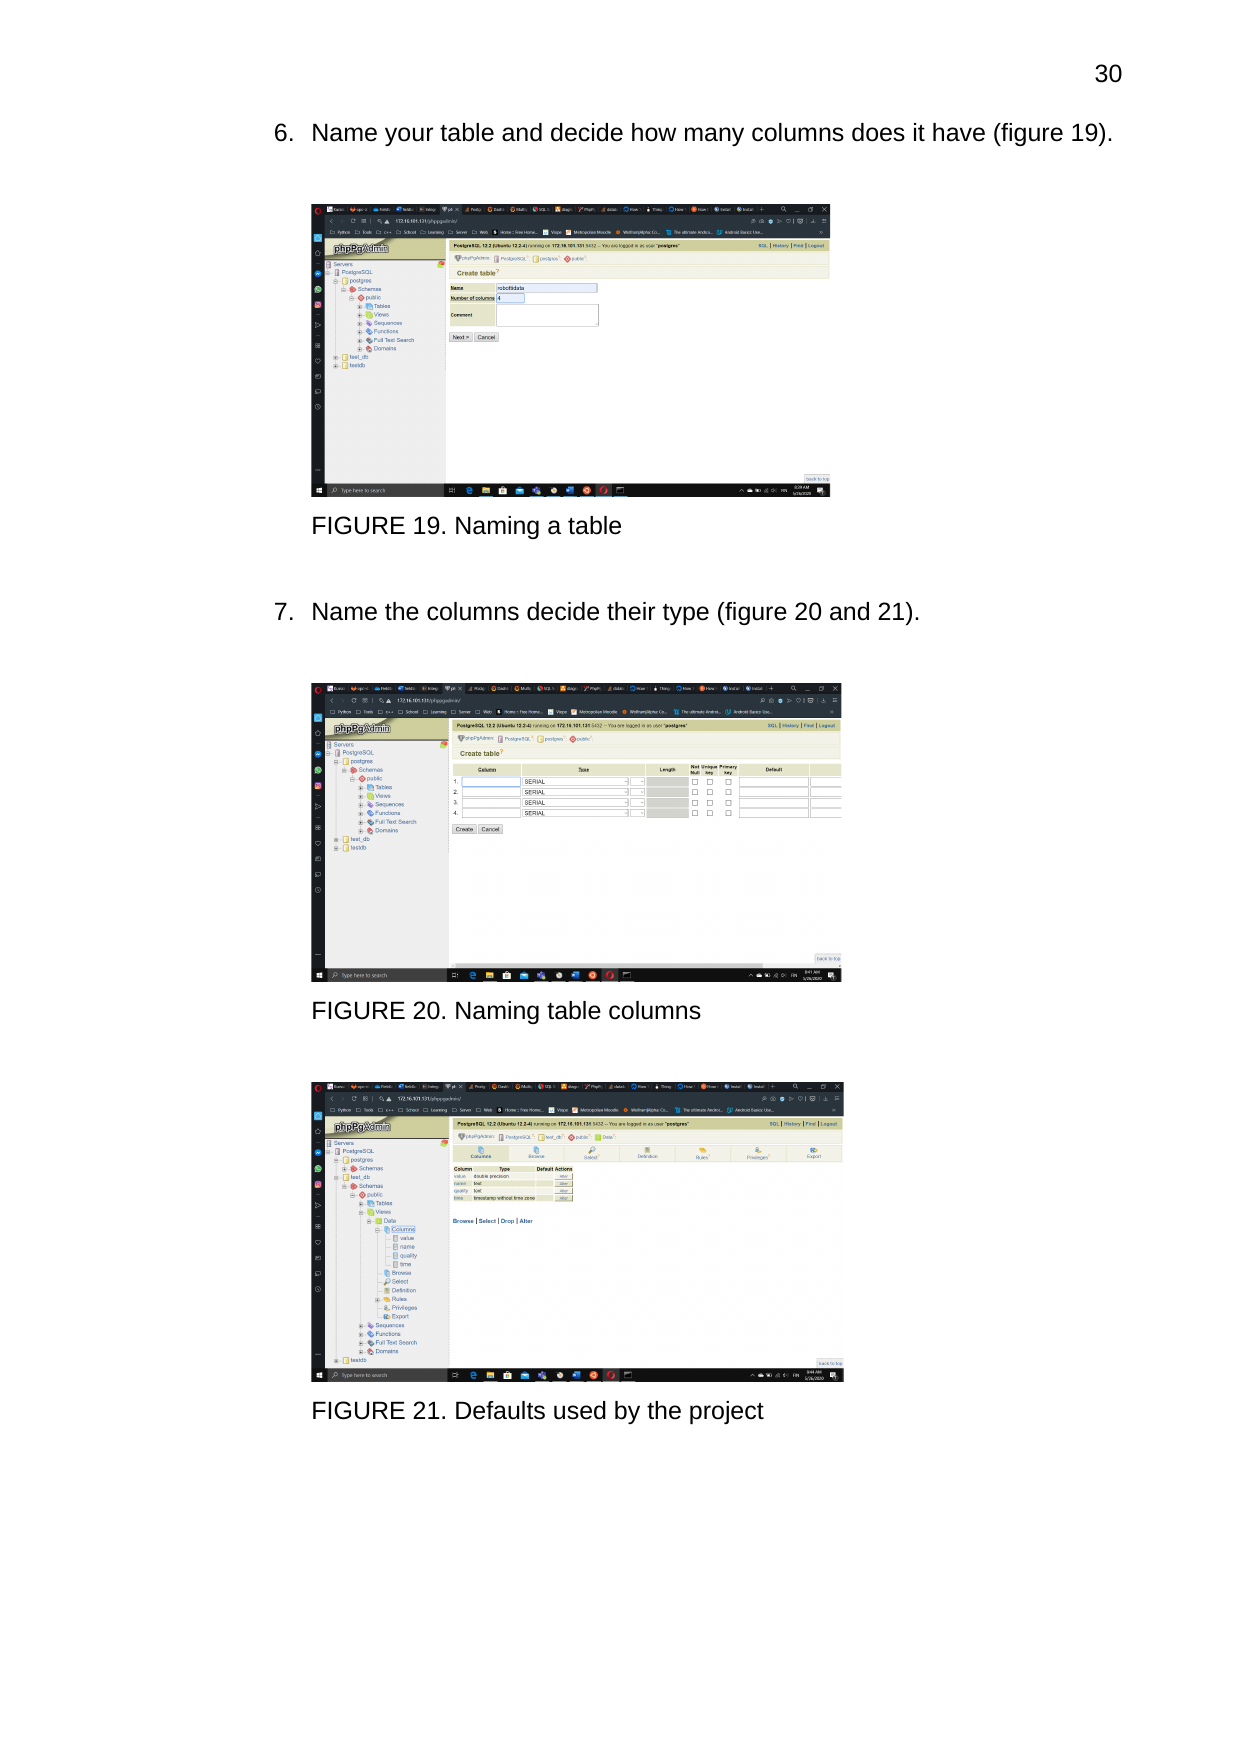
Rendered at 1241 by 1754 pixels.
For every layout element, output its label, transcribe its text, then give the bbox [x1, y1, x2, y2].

text FIGURE 21. Defaults used by the project [311, 1396, 1122, 1425]
list Name your table and decide how many columns does it have (figure 19). [274, 118, 1122, 147]
text FIGURE 20. Naming table columns [311, 996, 1122, 1024]
list Name the columns decide their type (figure 20 and 21). [274, 597, 1122, 626]
picture [311, 204, 830, 497]
list FIGURE 19. Naming a table [311, 511, 1122, 539]
picture [311, 1082, 844, 1382]
picture [311, 683, 842, 982]
